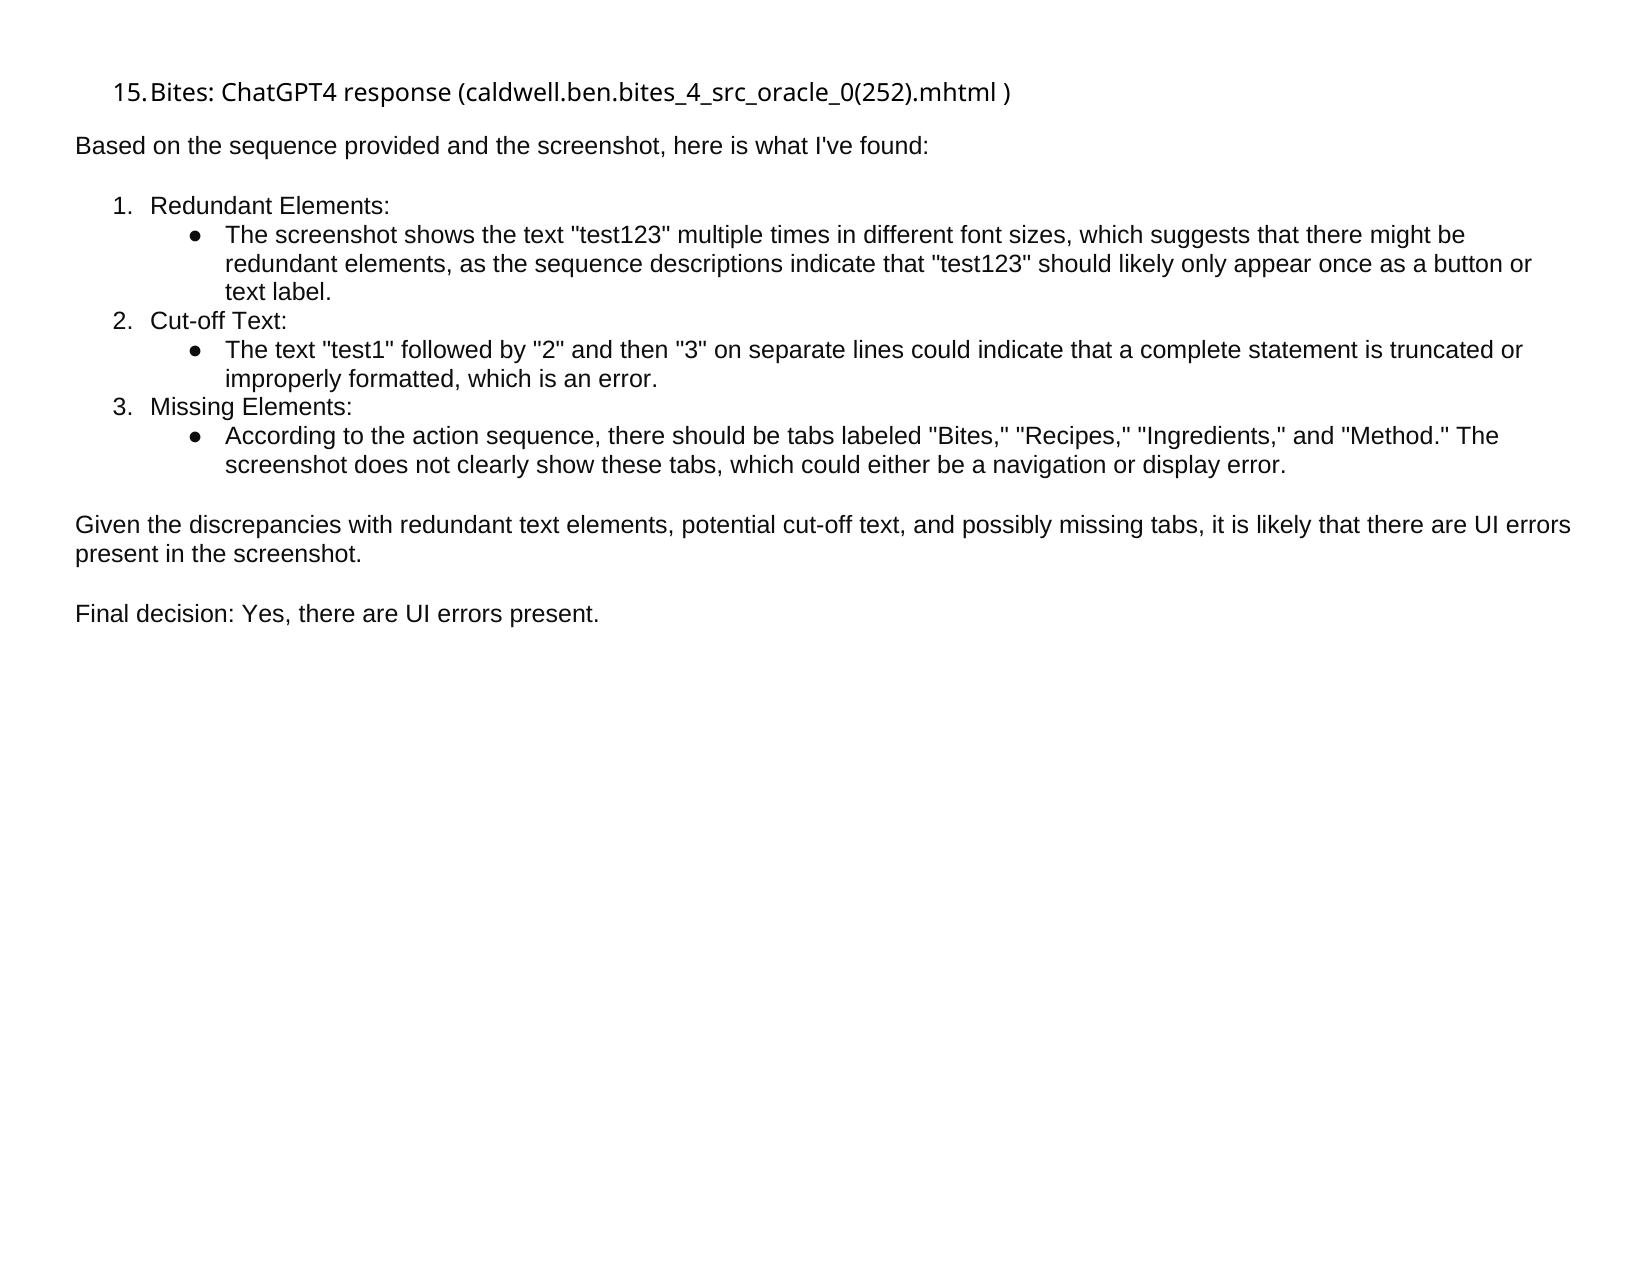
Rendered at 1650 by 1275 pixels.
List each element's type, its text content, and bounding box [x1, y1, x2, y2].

list Cut-off Text: [112, 306, 1575, 335]
list According to the action sequence, there should be tabs labeled "Bites," "Recipes," "Ingredients," and "Method." The screenshot does not clearly show these tabs, which could either be a navigation or display error. [187, 421, 1575, 479]
list Redundant Elements: [112, 191, 1575, 220]
text Final decision: Yes, there are UI errors present. [75, 599, 1575, 627]
text Based on the sequence provided and the screenshot, here is what I've found: [75, 131, 1575, 160]
list Missing Elements: [112, 392, 1575, 421]
text Given the discrepancies with redundant text elements, potential cut-off text, and possibly missing tabs, it is likely that there are UI errors present in the screenshot. [75, 510, 1575, 567]
list Bites: ChatGPT4 response (caldwell.ben.bites_4_src_oracle_0(252).mhtml ) [112, 75, 1575, 109]
list The screenshot shows the text "test123" multiple times in different font sizes, which suggests that there might be redundant elements, as the sequence descriptions indicate that "test123" should likely only appear once as a button or text label. [187, 220, 1575, 306]
list The text "test1" followed by "2" and then "3" on separate lines could indicate that a complete statement is truncated or improperly formatted, which is an error. [187, 335, 1575, 392]
